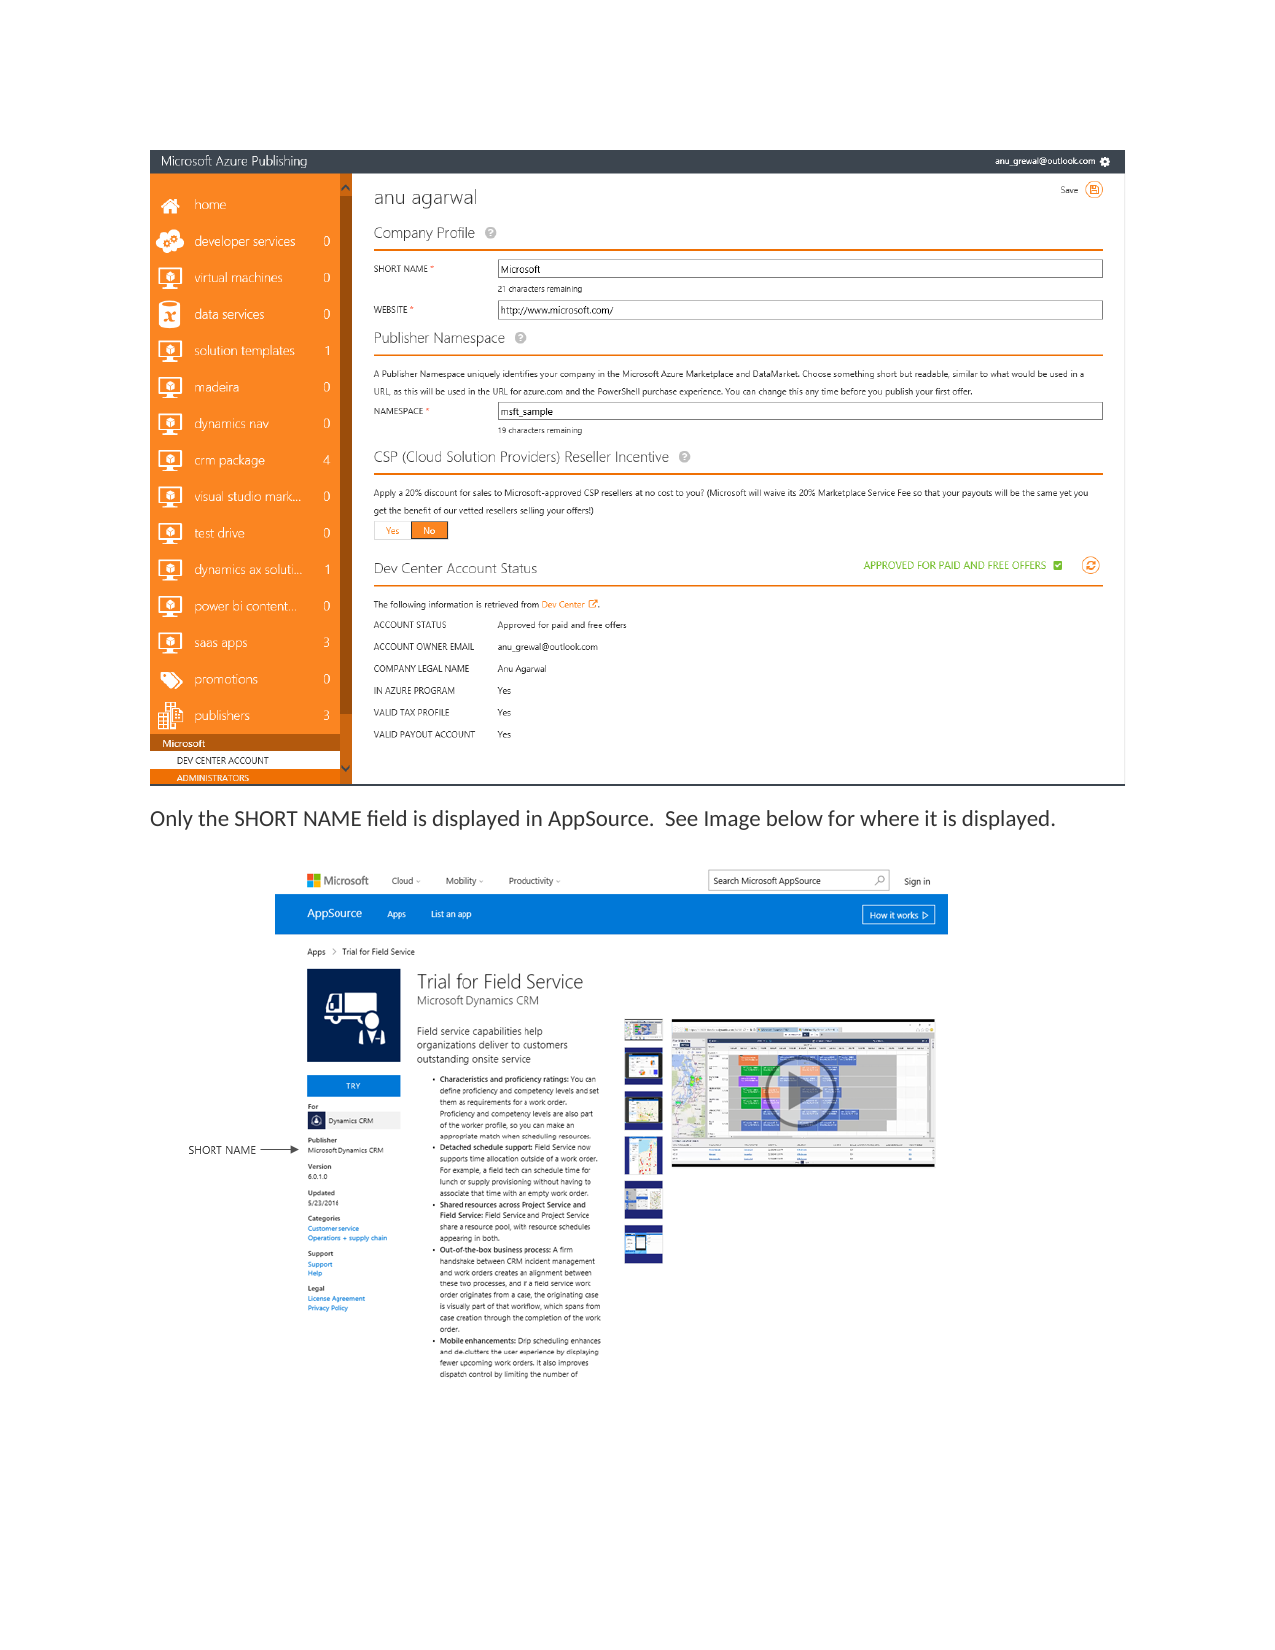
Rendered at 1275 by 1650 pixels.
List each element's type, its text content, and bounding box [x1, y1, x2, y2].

text Only the SHORT NAME field is displayed in AppSource. See Image below for where it is displayed. [150, 804, 1125, 833]
picture [150, 851, 964, 1425]
picture [150, 150, 1125, 786]
